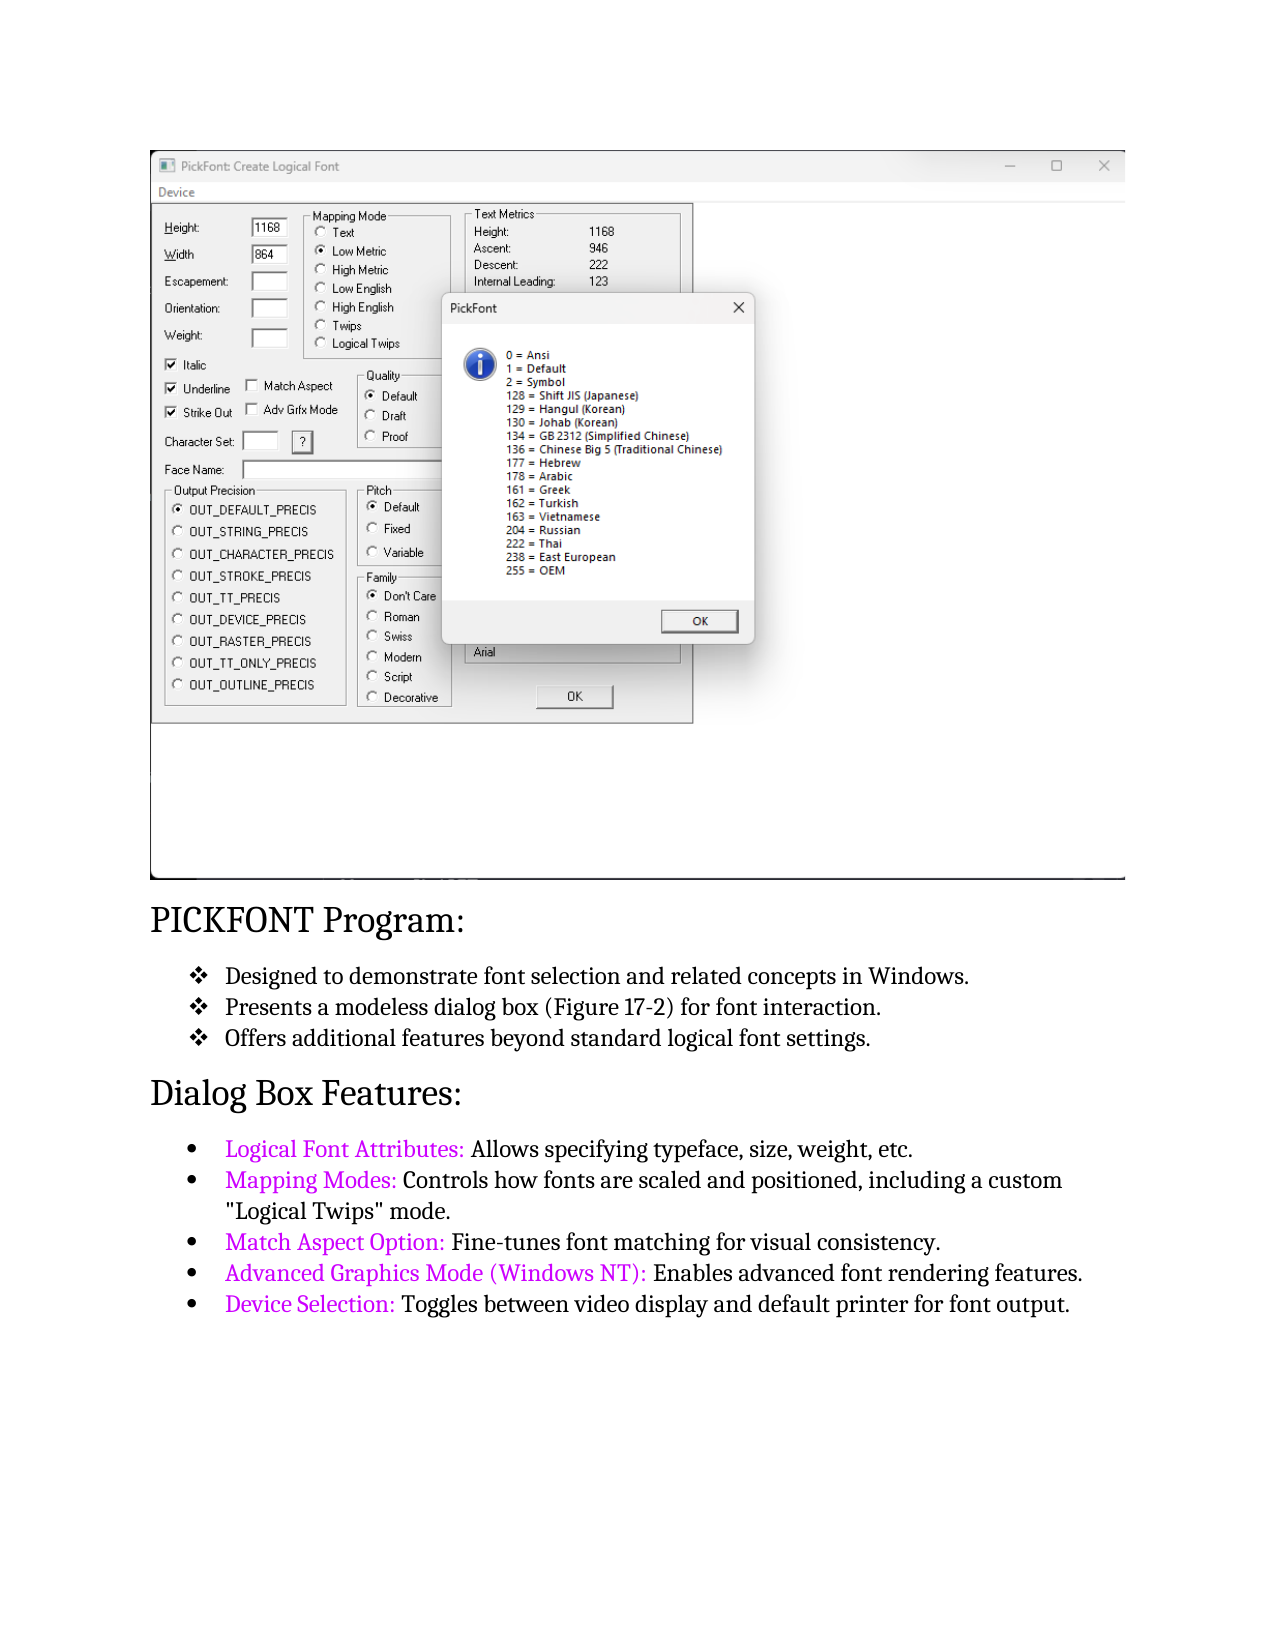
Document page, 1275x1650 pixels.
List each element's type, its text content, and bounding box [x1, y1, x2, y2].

list Designed to demonstrate font selection and related concepts in Windows. [187, 962, 1125, 991]
list Logical Font Attributes: Allows specifying typeface, size, weight, etc. [187, 1135, 1125, 1164]
text Dialog Box Features: [150, 1072, 1125, 1115]
list Mapping Modes: Controls how fonts are scaled and positioned, including a custom "Logical Twips" mode. [187, 1166, 1125, 1226]
text PICKFONT Program: [150, 899, 1125, 942]
list Advanced Graphics Mode (Windows NT): Enables advanced font rendering features. [187, 1259, 1125, 1288]
list Device Selection: Toggles between video display and default printer for font output. [187, 1290, 1125, 1319]
list Offers additional features beyond standard logical font settings. [187, 1024, 1125, 1053]
list Match Aspect Option: Fine-tunes font matching for visual consistency. [187, 1228, 1125, 1257]
picture [150, 150, 1125, 880]
list Presents a modeless dialog box (Figure 17-2) for font interaction. [187, 993, 1125, 1022]
